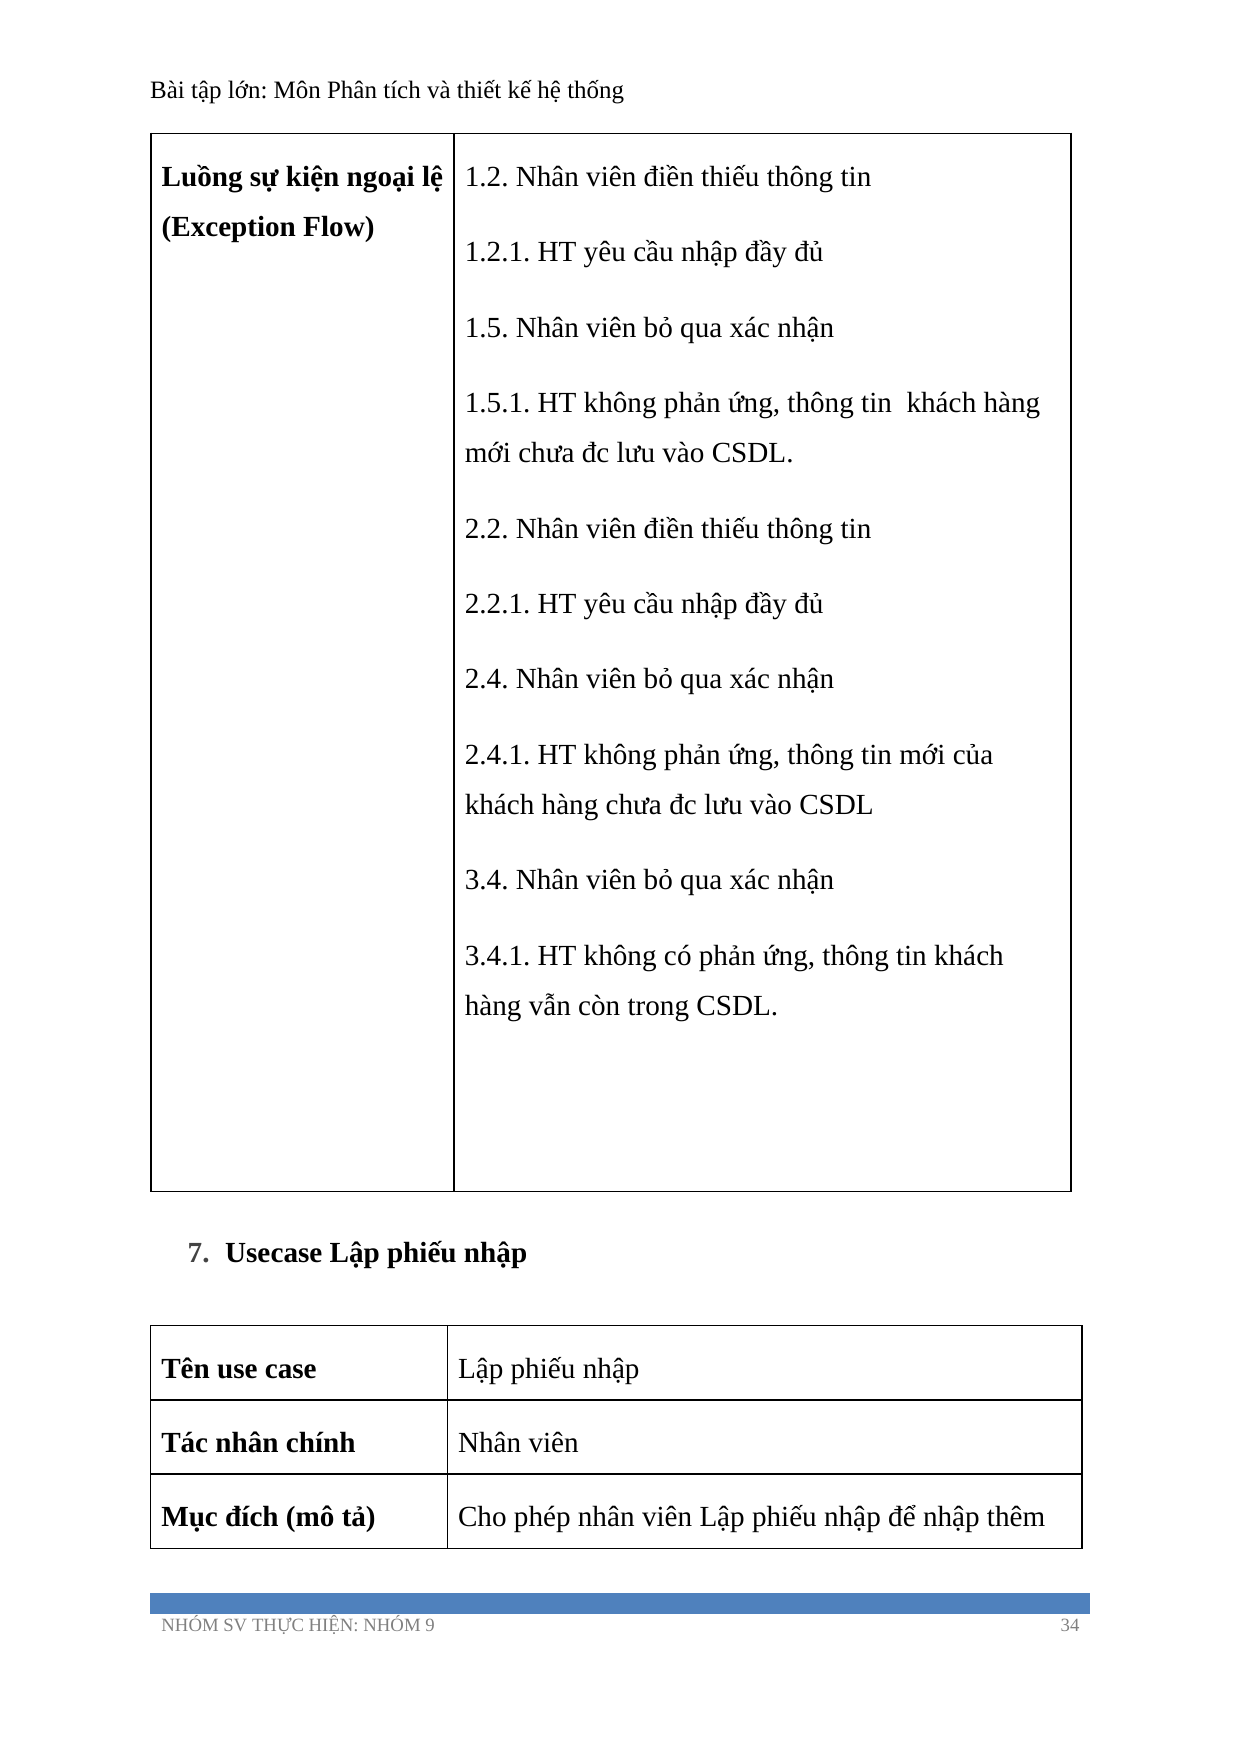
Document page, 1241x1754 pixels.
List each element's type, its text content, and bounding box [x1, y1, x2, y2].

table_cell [448, 1475, 1081, 1547]
table_cell Luồng sự kiện ngoại lệ (Exception Flow) [152, 134, 453, 1191]
subtitle Usecase Lập phiếu nhập [187, 1235, 1090, 1269]
table_header Tên use case [151, 1326, 447, 1399]
table_cell Mục đích (mô tả) [151, 1475, 447, 1547]
table_header Lập phiếu nhập [448, 1326, 1081, 1399]
table_cell Nhân viên [448, 1401, 1081, 1473]
table_cell Tác nhân chính [151, 1401, 447, 1473]
table_cell 1.2. Nhân viên điền thiếu thông tin 1.2.1. HT yêu cầu nhập đầy đủ 1.5. Nhân viên bỏ qua xác nhận 1.5.1. HT không phản ứng, thông tin khách hàng mới chưa đc lưu vào CSDL. 2.2. Nhân viên điền thiếu thông tin 2.2.1. HT yêu cầu nhập đầy đủ 2.4. Nhân viên bỏ qua xác nhận 2.4.1. HT không phản ứng, thông tin mới của khách hàng chưa đc lưu vào CSDL 3.4. Nhân viên bỏ qua xác nhận 3.4.1. HT không có phản ứng, thông tin khách hàng vẫn còn trong CSDL. [455, 134, 1070, 1191]
